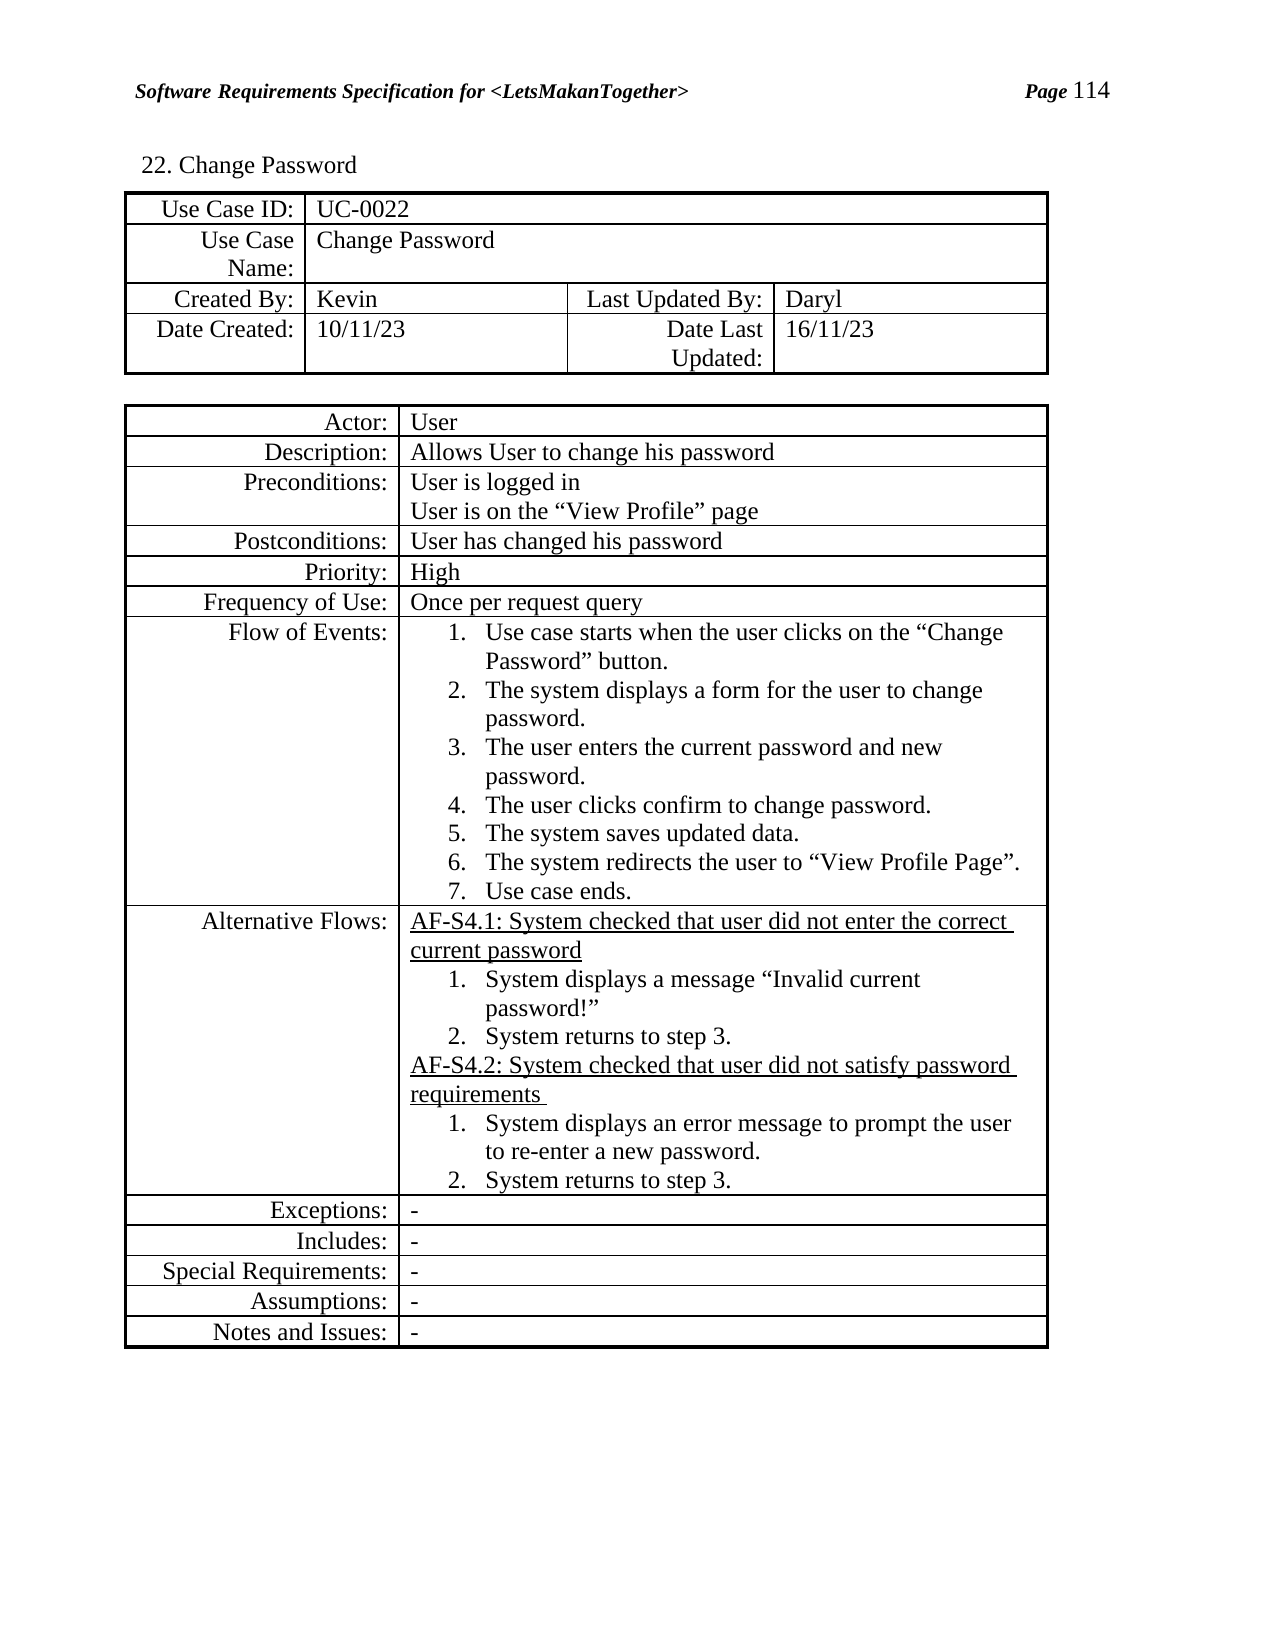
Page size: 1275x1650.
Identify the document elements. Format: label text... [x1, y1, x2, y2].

table_header Use Case ID: [127, 195, 304, 223]
table_cell Created By: [127, 284, 304, 313]
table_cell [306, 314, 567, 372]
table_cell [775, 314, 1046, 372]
text 22. Change Password [135, 150, 1140, 179]
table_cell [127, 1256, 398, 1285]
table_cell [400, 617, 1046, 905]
table_cell Change Password [306, 225, 1046, 282]
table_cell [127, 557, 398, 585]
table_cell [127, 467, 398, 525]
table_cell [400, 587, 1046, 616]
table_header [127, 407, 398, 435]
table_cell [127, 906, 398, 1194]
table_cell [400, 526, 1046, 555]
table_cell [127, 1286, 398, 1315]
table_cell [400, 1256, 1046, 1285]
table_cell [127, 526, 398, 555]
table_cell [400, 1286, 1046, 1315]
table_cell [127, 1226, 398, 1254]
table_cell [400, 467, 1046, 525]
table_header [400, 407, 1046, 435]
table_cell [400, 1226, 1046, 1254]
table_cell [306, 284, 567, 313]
table_header UC-0022 [306, 195, 1046, 223]
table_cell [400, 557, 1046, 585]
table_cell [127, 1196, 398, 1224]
table_cell Use Case Name: [127, 225, 304, 282]
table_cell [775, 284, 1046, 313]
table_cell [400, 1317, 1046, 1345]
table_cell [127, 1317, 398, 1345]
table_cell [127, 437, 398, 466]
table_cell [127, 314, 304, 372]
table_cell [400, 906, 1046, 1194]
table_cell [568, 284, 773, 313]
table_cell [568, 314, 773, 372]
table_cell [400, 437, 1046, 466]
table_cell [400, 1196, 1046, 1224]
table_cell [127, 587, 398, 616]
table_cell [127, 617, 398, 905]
